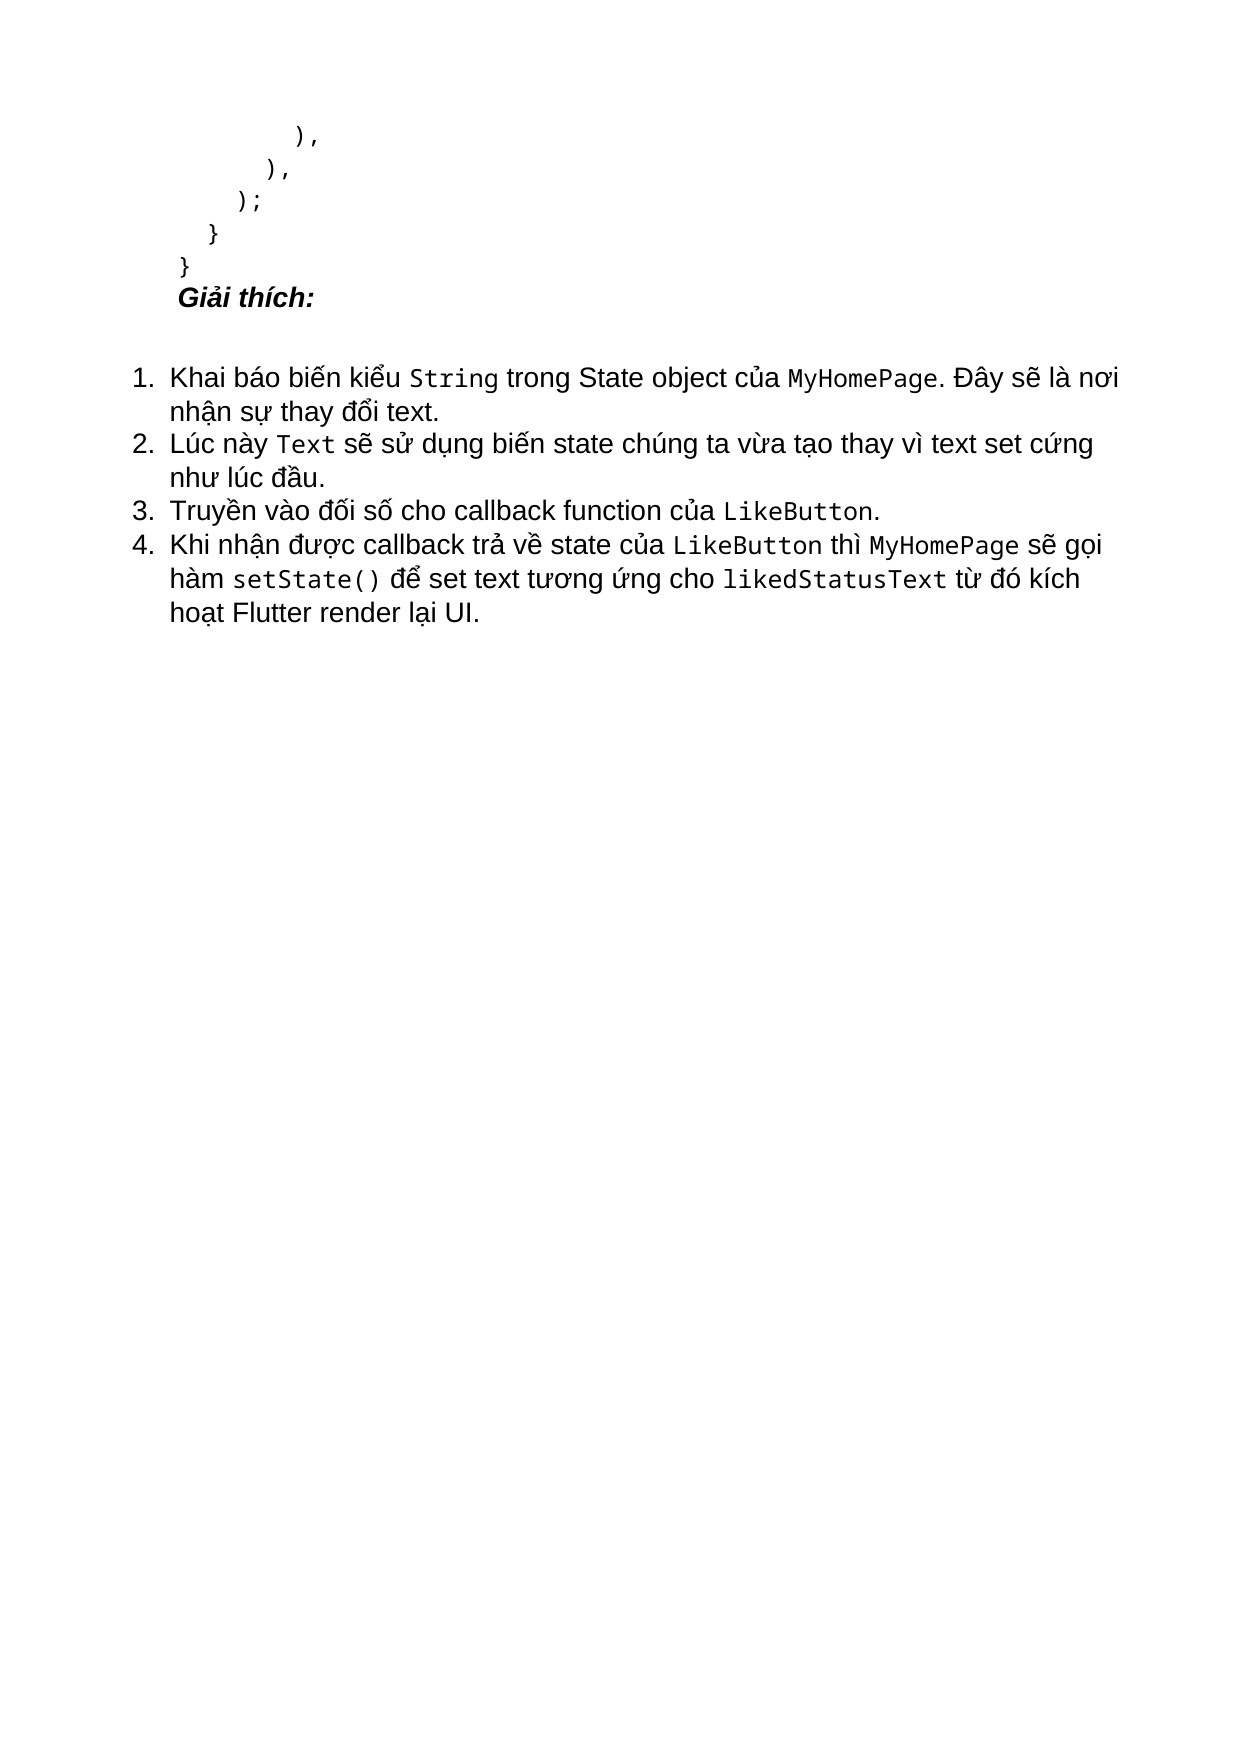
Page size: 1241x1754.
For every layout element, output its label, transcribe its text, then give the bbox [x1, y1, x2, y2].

list Khi nhận được callback trả về state của LikeButton thì MyHomePage sẽ gọi hàm setState() để set text tương ứng cho likedStatusText từ đó kích hoạt Flutter render lại UI. [132, 527, 1122, 628]
text ), [177, 118, 1122, 151]
text } [177, 248, 1122, 281]
list Truyền vào đối số cho callback function của LikeButton. [132, 493, 1122, 527]
list Lúc này Text sẽ sử dụng biến state chúng ta vừa tạo thay vì text set cứng như lúc đầu. [132, 427, 1122, 493]
text } [177, 216, 1122, 248]
text ); [177, 183, 1122, 216]
list Khai báo biến kiểu String trong State object của MyHomePage. Đây sẽ là nơi nhận sự thay đổi text. [132, 360, 1122, 427]
text Giải thích: [177, 281, 1122, 313]
text ), [177, 151, 1122, 183]
